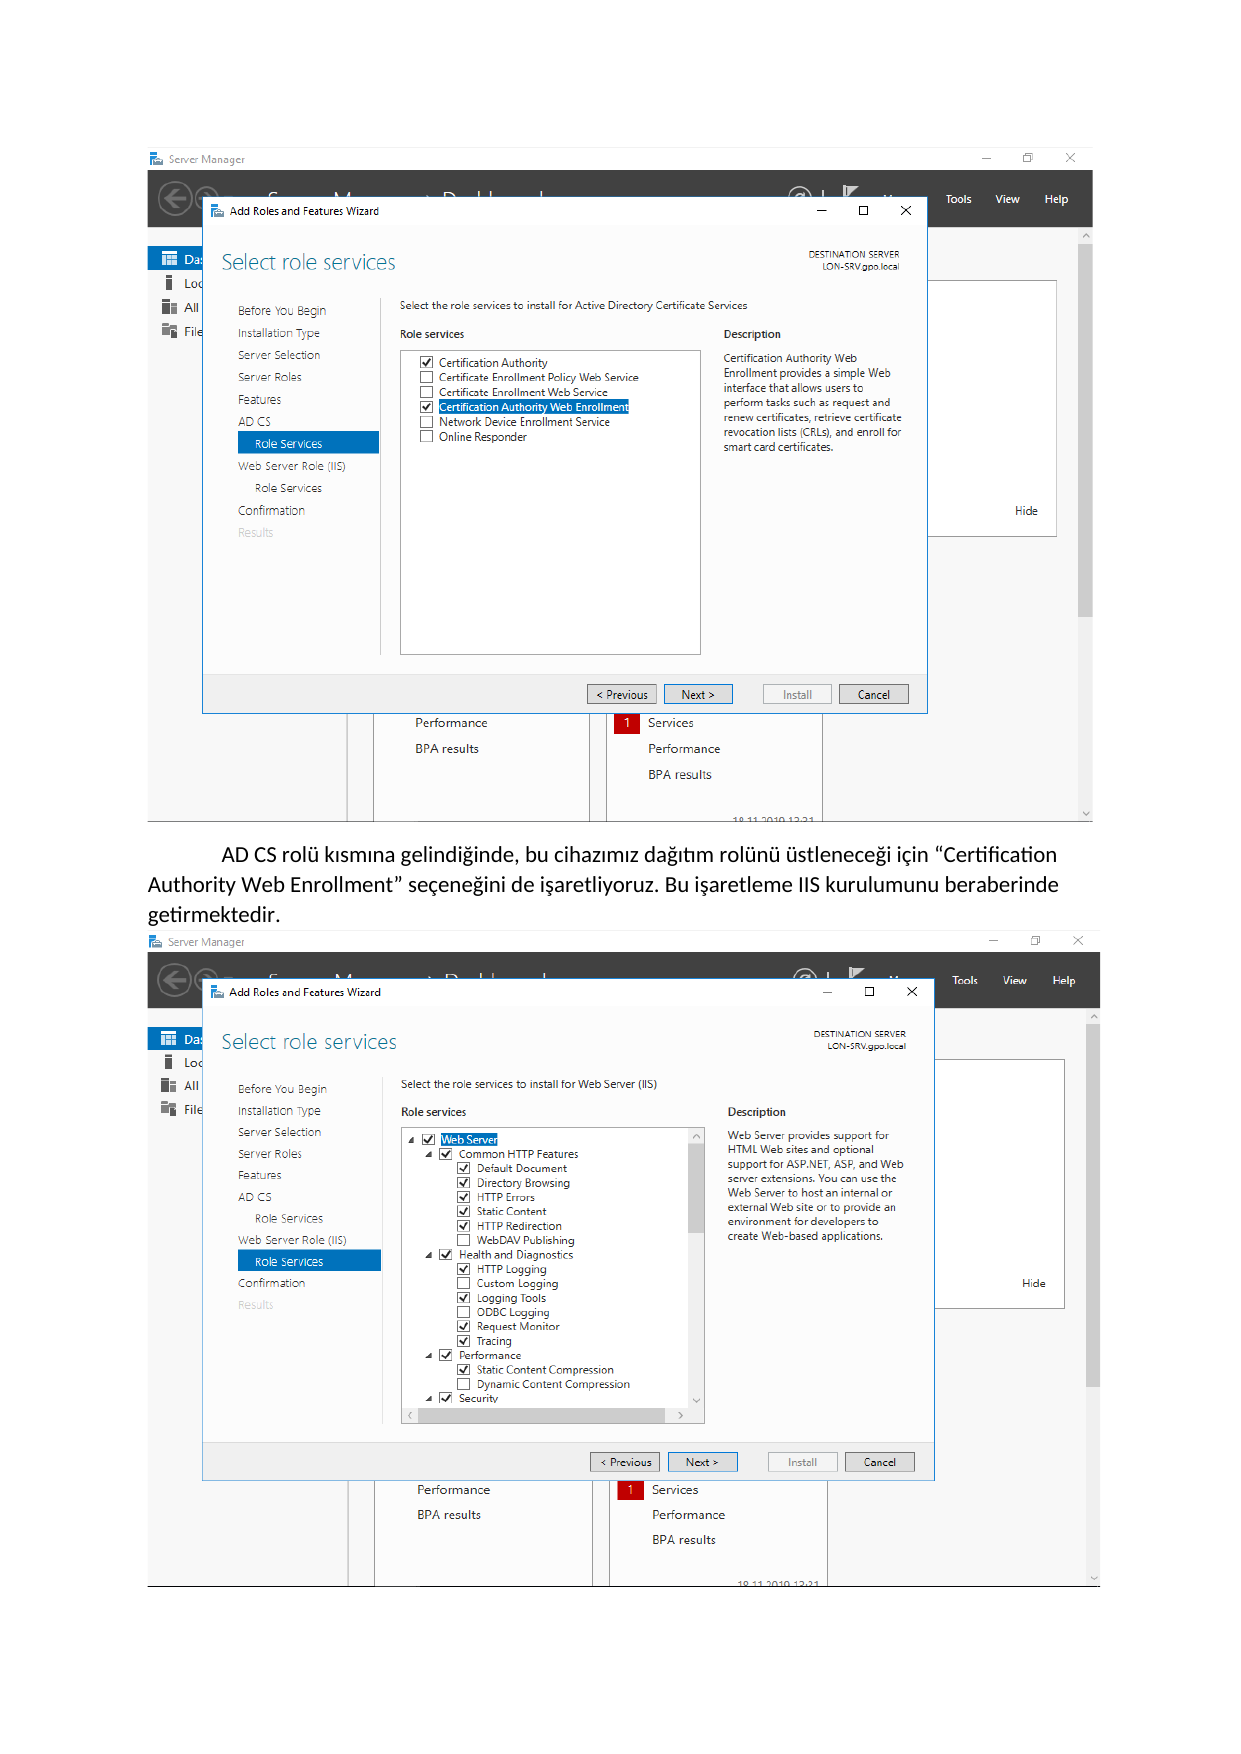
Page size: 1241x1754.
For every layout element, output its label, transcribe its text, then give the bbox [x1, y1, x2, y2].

picture [147, 930, 1100, 1587]
picture [147, 147, 1093, 822]
text AD CS rolü kısmına gelindiğinde, bu cihazımız dağıtım rolünü üstleneceği için “Certification Authority Web Enrollment” seçeneğini de işaretliyoruz. Bu işaretleme IIS kurulumunu beraberinde getirmektedir. [148, 840, 1093, 930]
